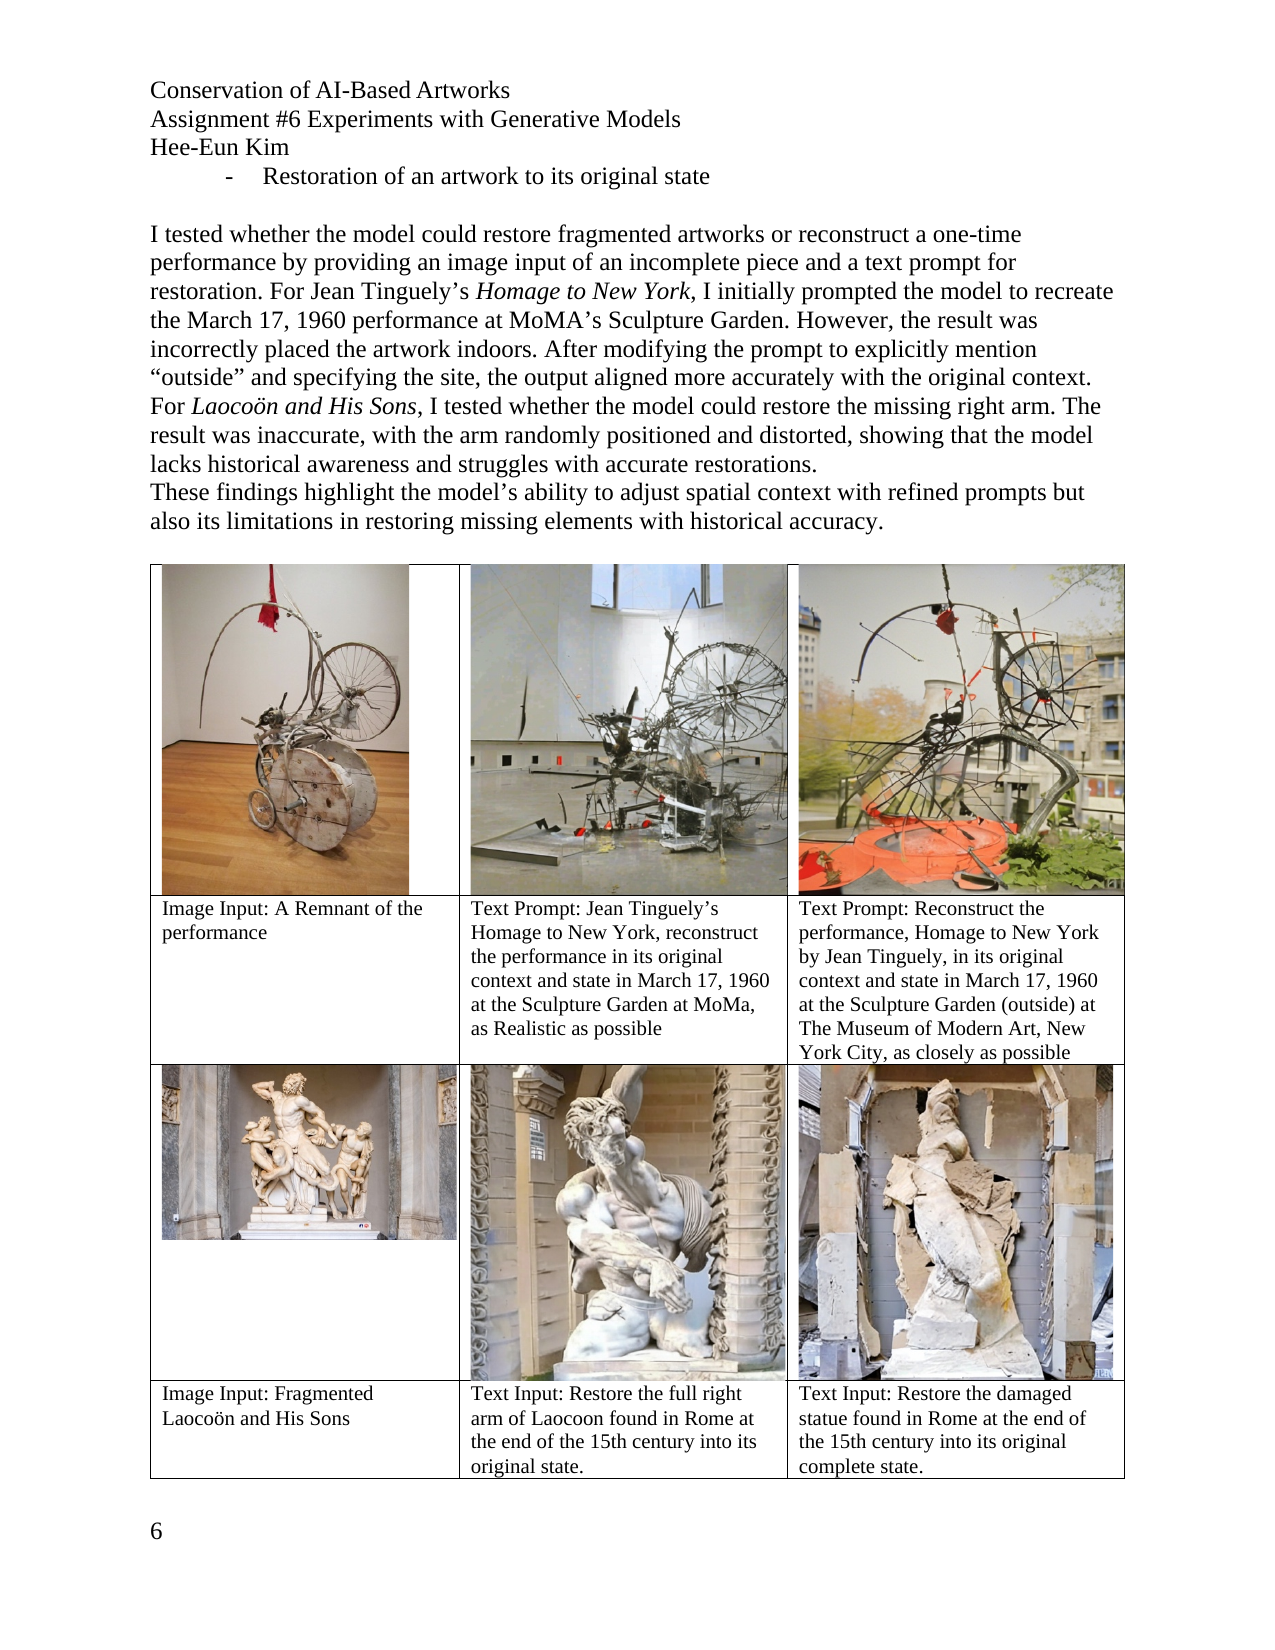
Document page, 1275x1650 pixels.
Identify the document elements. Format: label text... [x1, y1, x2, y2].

table_header [460, 565, 470, 895]
table_cell Text Input: Restore the full right arm of Laocoon found in Rome at the end of the 15th century into its original state. [460, 1381, 787, 1478]
picture [161, 564, 410, 895]
text For Laocoön and His Sons, I tested whether the model could restore the missing right arm. The result was inaccurate, with the arm randomly positioned and distorted, showing that the model lacks historical awareness and struggles with accurate restorations. [150, 391, 1125, 477]
table_cell [1114, 1065, 1124, 1380]
table_cell [151, 1065, 459, 1380]
table_cell Text Input: Restore the damaged statue found in Rome at the end of the 15th century into its original complete state. [788, 1381, 1124, 1478]
table_header [788, 565, 798, 895]
table_cell Text Prompt: Jean Tinguely’s Homage to New York, reconstruct the performance in its original context and state in March 17, 1960 at the Sculpture Garden at MoMa, as Realistic as possible [460, 896, 787, 1064]
table_cell Text Prompt: Reconstruct the performance, Homage to New York by Jean Tinguely, in its original context and state in March 17, 1960 at the Sculpture Garden (outside) at The Museum of Modern Art, New York City, as closely as possible [788, 896, 1124, 1064]
table_header [151, 565, 161, 895]
list Restoration of an artwork to its original state [225, 161, 1125, 190]
table_cell [788, 1065, 798, 1380]
table_cell [460, 1065, 470, 1380]
text I tested whether the model could restore fragmented artworks or reconstruct a one-time performance by providing an image input of an incomplete piece and a text prompt for restoration. For Jean Tinguely’s Homage to New York, I initially prompted the model to recreate the March 17, 1960 performance at MoMA’s Sculpture Garden. However, the result was incorrectly placed the artwork indoors. After modifying the prompt to explicitly mention “outside” and specifying the site, the output aligned more accurately with the original context. [150, 219, 1125, 391]
picture [798, 564, 1125, 895]
picture [470, 1065, 786, 1381]
table_cell Image Input: Fragmented Laocoön and His Sons [151, 1381, 459, 1478]
table_cell Image Input: A Remnant of the performance [151, 896, 459, 1064]
table_header [410, 565, 459, 895]
text These findings highlight the model’s ability to adjust spatial context with refined prompts but also its limitations in restoring missing elements with historical accuracy. [150, 477, 1125, 535]
picture [470, 564, 788, 895]
picture [161, 1065, 457, 1240]
picture [798, 1065, 1114, 1380]
